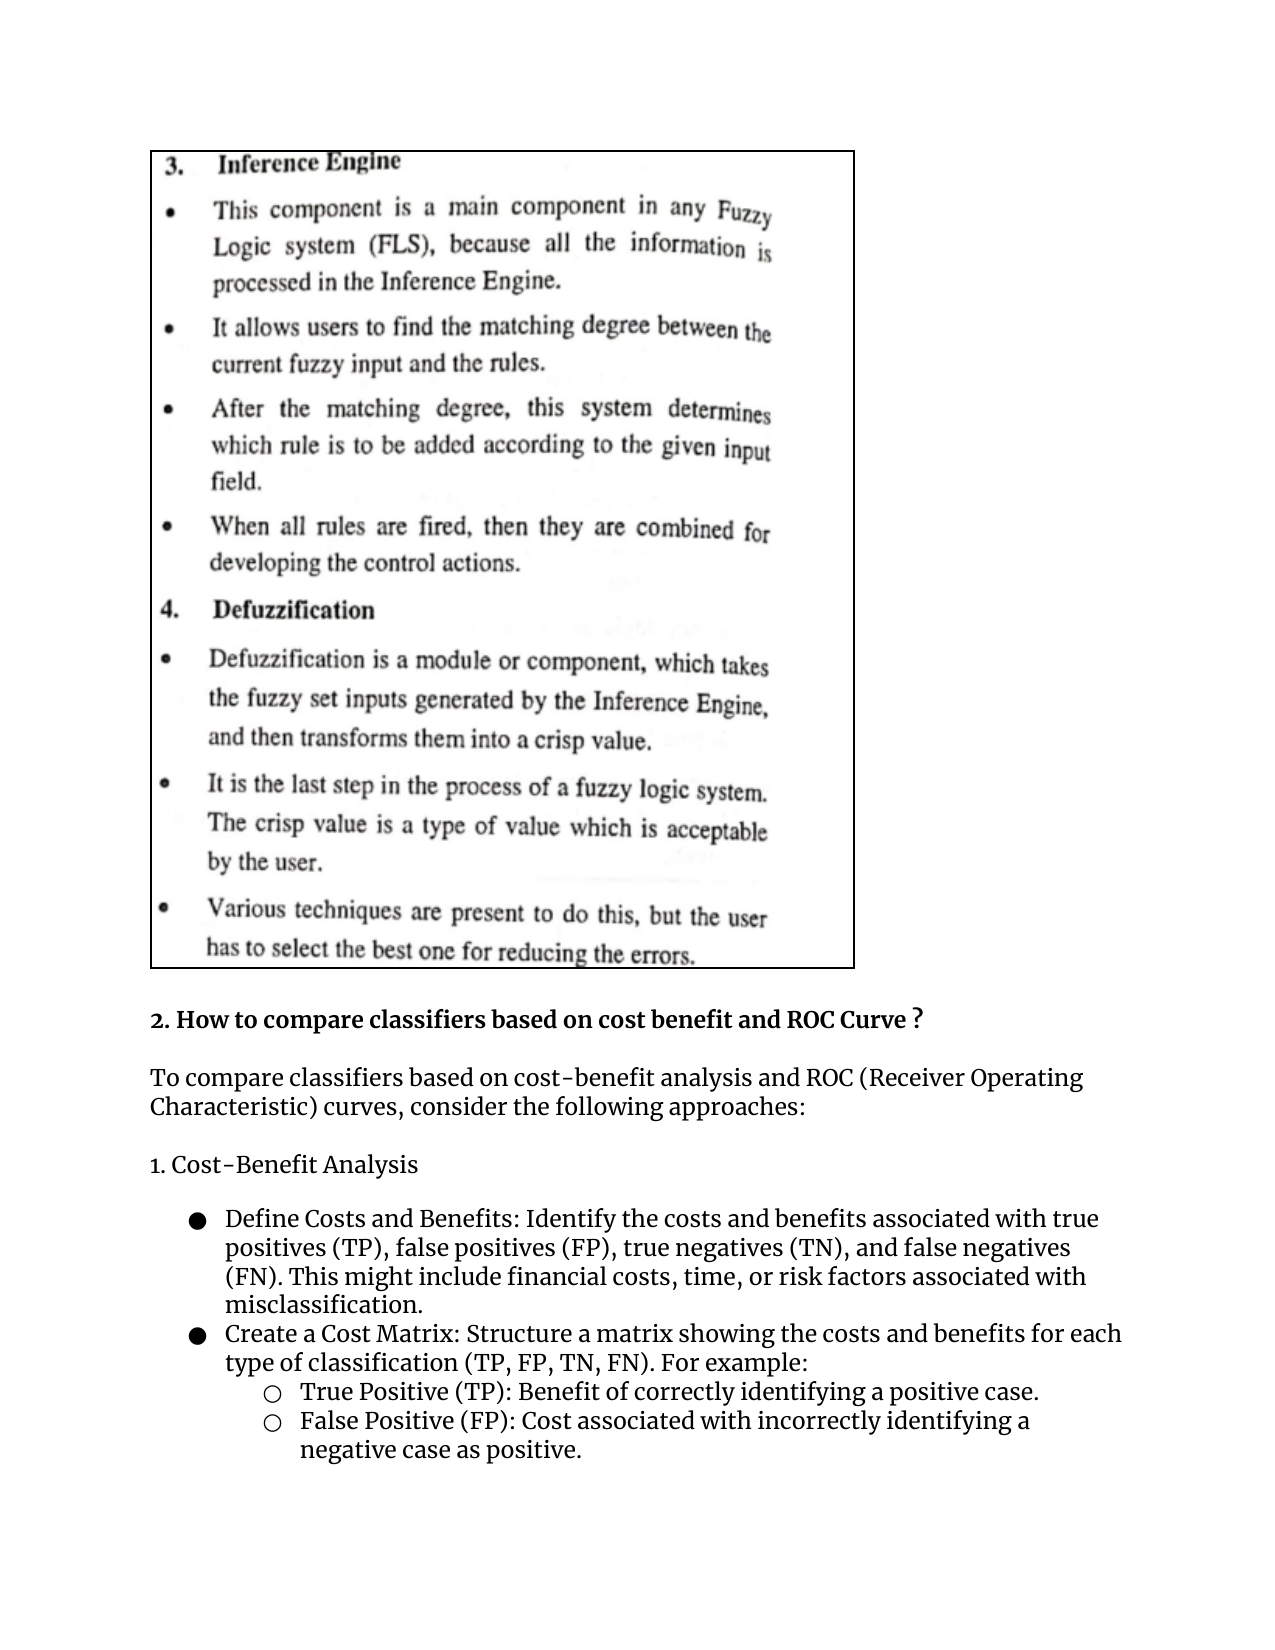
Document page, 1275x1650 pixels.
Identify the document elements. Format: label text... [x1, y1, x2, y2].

list Define Costs and Benefits: Identify the costs and benefits associated with true positives (TP), false positives (FP), true negatives (TN), and false negatives (FN). This might include financial costs, time, or risk factors associated with misclassification. [187, 1204, 1125, 1320]
list Create a Cost Matrix: Structure a matrix showing the costs and benefits for each type of classification (TP, FP, TN, FN). For example: [187, 1320, 1125, 1378]
text To compare classifiers based on cost-benefit analysis and ROC (Receiver Operating Characteristic) curves, consider the following approaches: [150, 1064, 1125, 1122]
subtitle 1. Cost-Benefit Analysis [150, 1151, 1125, 1179]
list True Positive (TP): Benefit of correctly identifying a positive case. [262, 1378, 1125, 1407]
text 2. How to compare classifiers based on cost benefit and ROC Curve ? [150, 1006, 1125, 1034]
picture [152, 152, 853, 967]
list False Positive (FP): Cost associated with incorrectly identifying a negative case as positive. [262, 1407, 1125, 1464]
